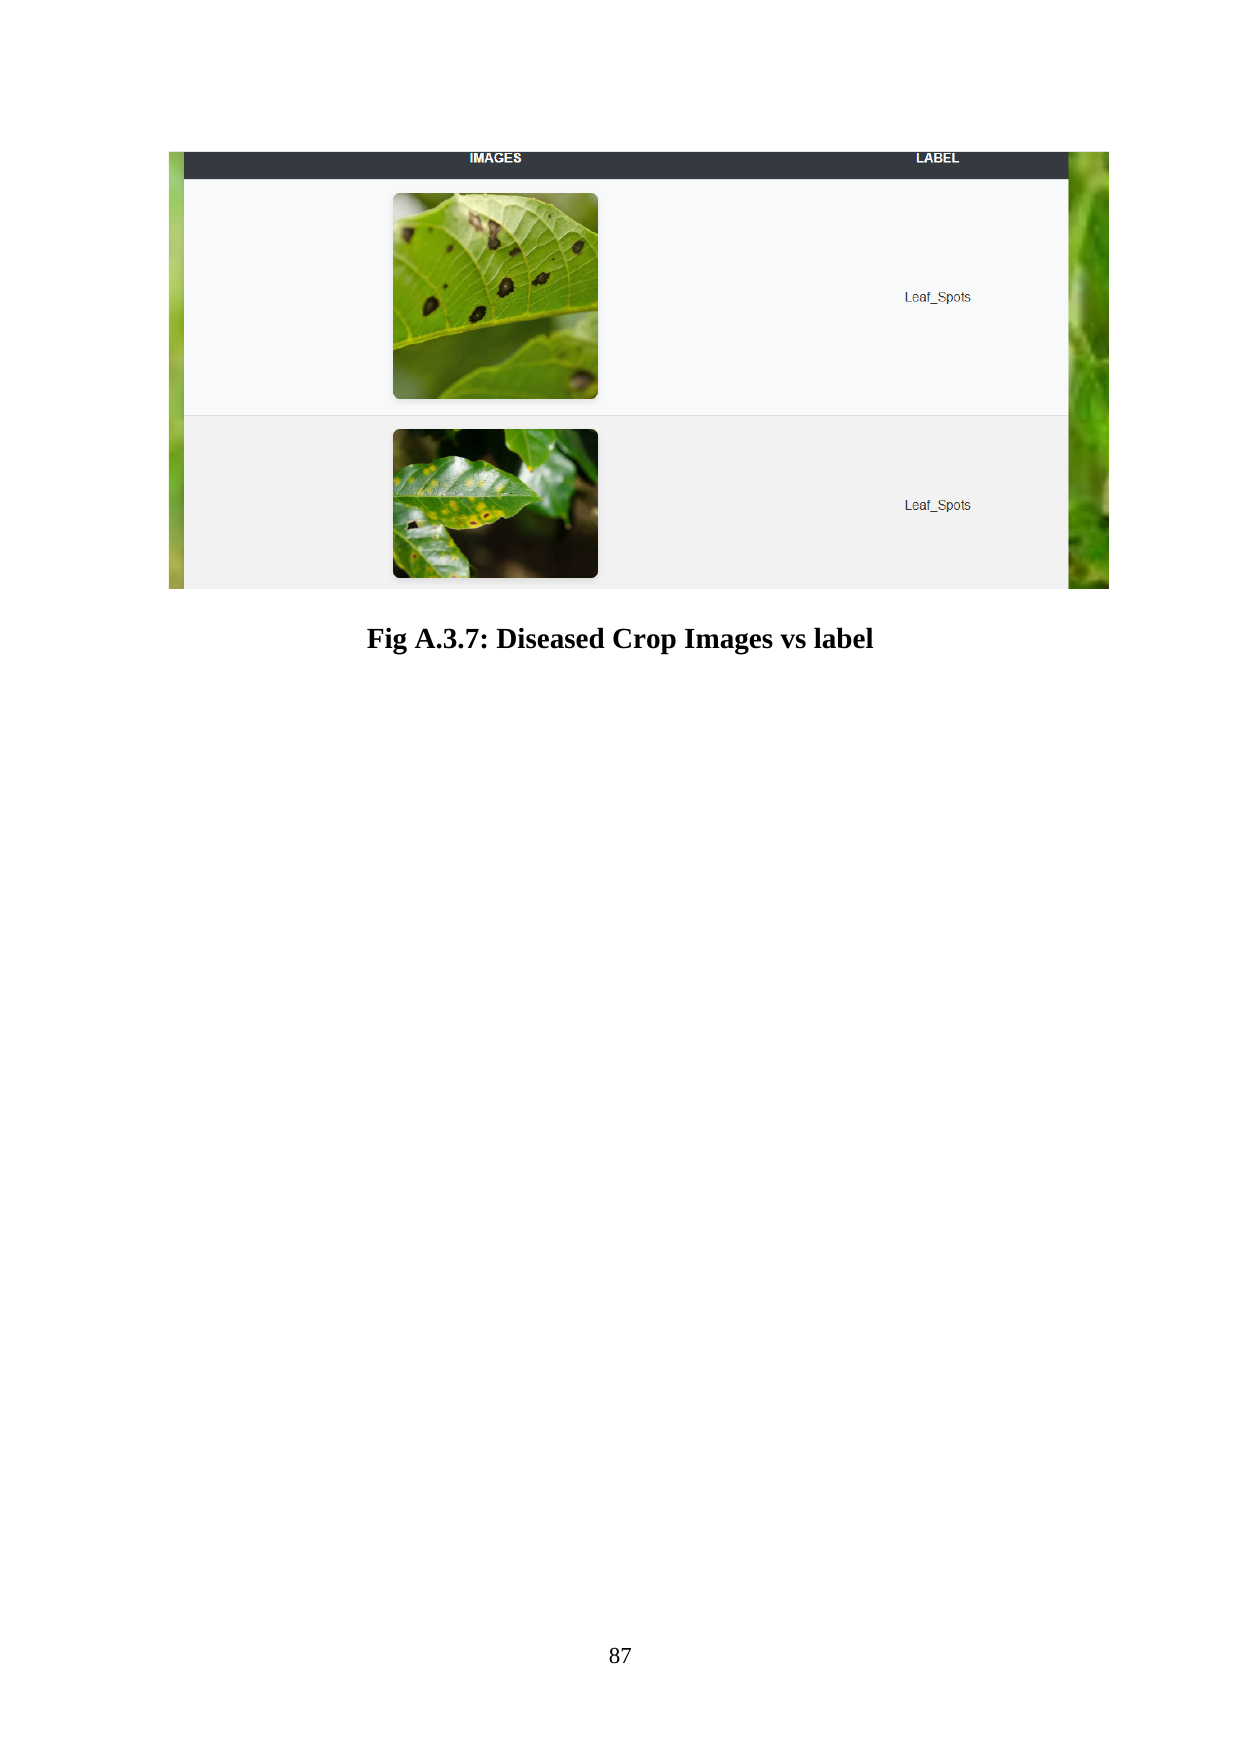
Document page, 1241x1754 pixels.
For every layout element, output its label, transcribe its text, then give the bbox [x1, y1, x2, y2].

text Fig A.3.7: Diseased Crop Images vs label [150, 622, 1090, 655]
picture [168, 150, 1109, 589]
